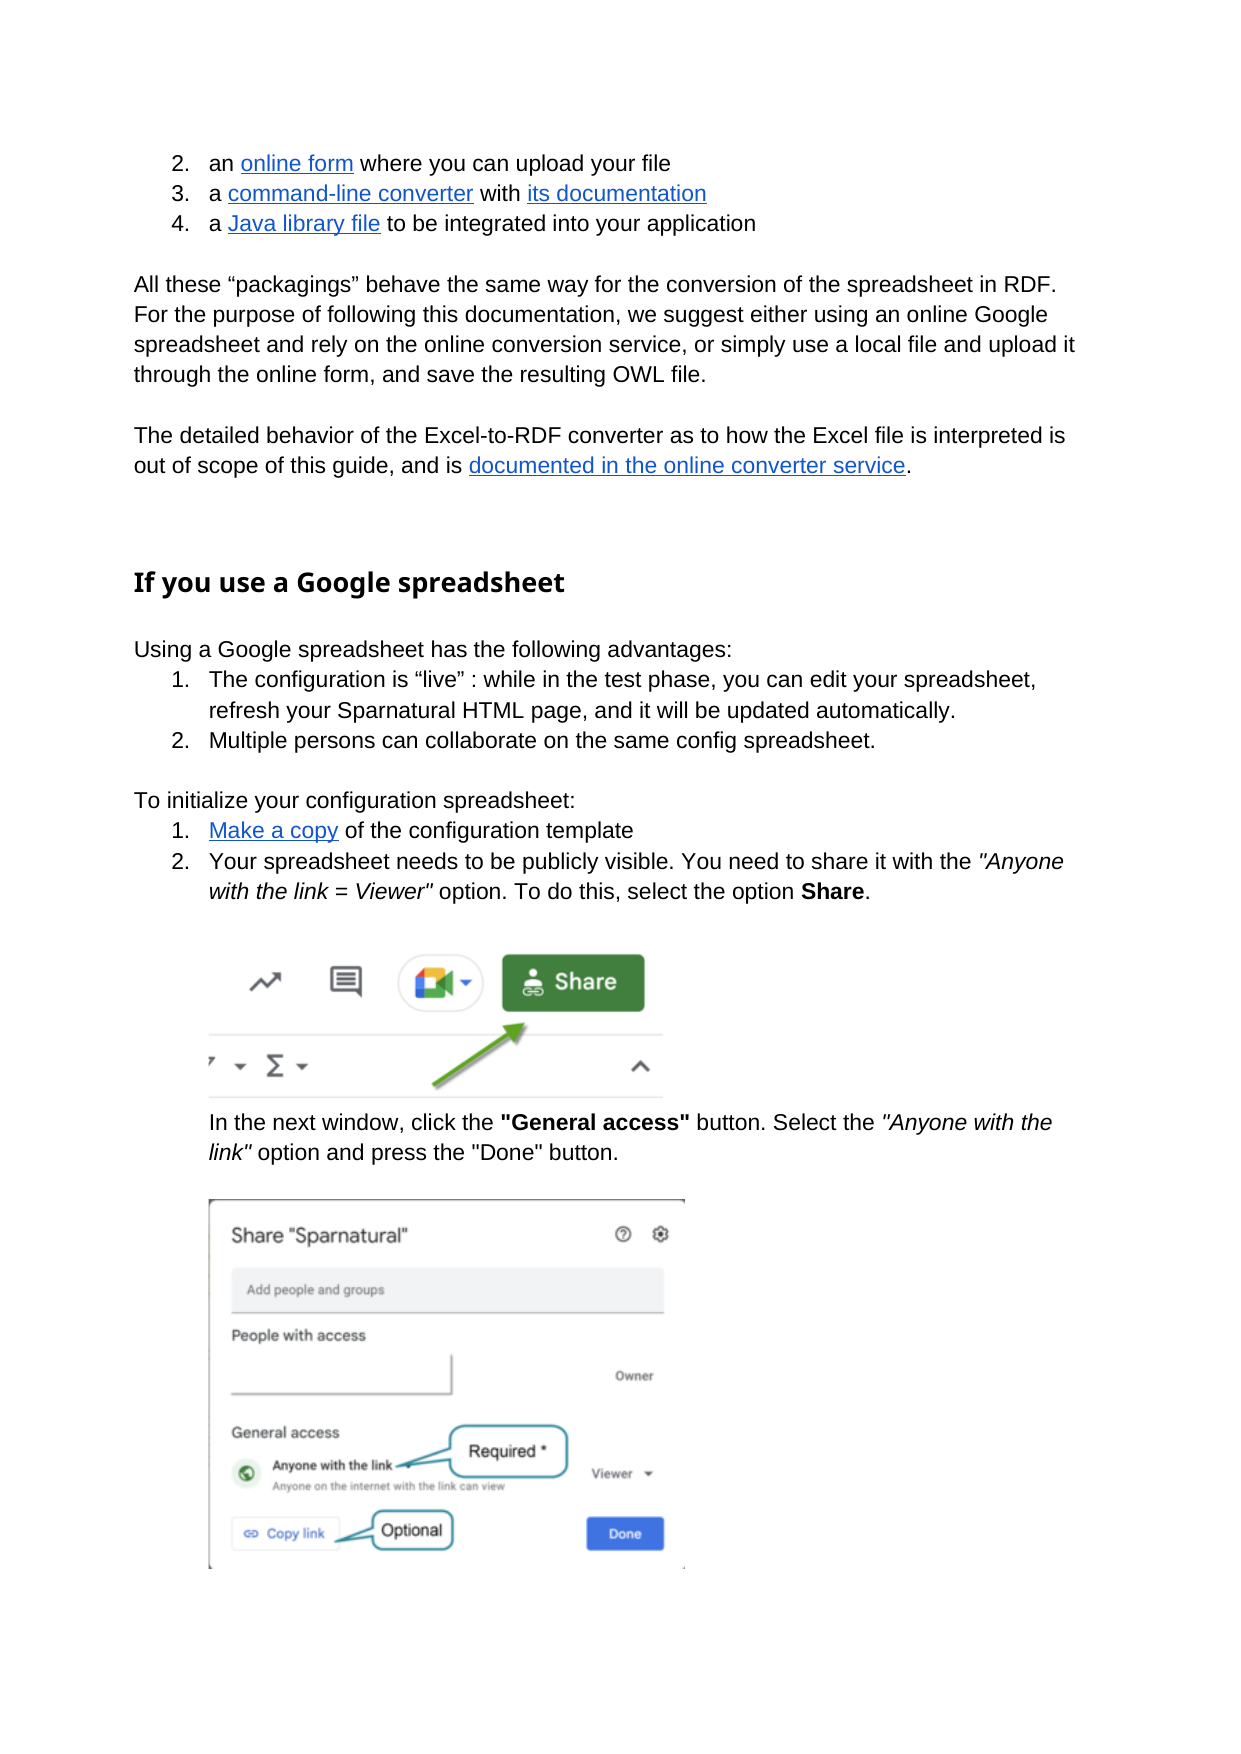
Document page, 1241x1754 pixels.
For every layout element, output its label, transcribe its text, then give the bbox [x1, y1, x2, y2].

text The detailed behavior of the Excel-to-RDF converter as to how the Excel file is interpreted is out of scope of this guide, and is documented in the online converter service. [133, 422, 1090, 478]
subtitle If you use a Google spreadsheet [133, 563, 1090, 600]
list a command-line converter with its documentation [171, 180, 1090, 207]
picture [208, 1199, 685, 1569]
picture [208, 938, 664, 1105]
list a Java library file to be integrated into your application [171, 210, 1090, 237]
list Make a copy of the configuration template [171, 817, 1090, 844]
list Multiple persons can collaborate on the same config spreadsheet. [171, 727, 1090, 753]
list The configuration is “live” : while in the test phase, you can edit your spreadsheet, refresh your Sparnatural HTML page, and it will be updated automatically. [171, 666, 1090, 723]
text To initialize your configuration spreadsheet: [133, 787, 1090, 813]
list an online form where you can upload your file [171, 150, 1090, 176]
list Your spreadsheet needs to be publicly visible. You need to share it with the "Anyone with the link = Viewer" option. To do this, select the option Share. [171, 848, 1090, 904]
text All these “packagings” behave the same way for the conversion of the spreadsheet in RDF. For the purpose of following this documentation, we suggest either using an online Google spreadsheet and rely on the online conversion service, or simply use a local file and upload it through the online form, and save the resulting OWL file. [133, 271, 1090, 388]
text In the next window, click the "General access" button. Select the "Anyone with the link" option and press the "Done" button. [208, 1108, 1090, 1165]
text Using a Google spreadsheet has the following advantages: [133, 636, 1090, 662]
